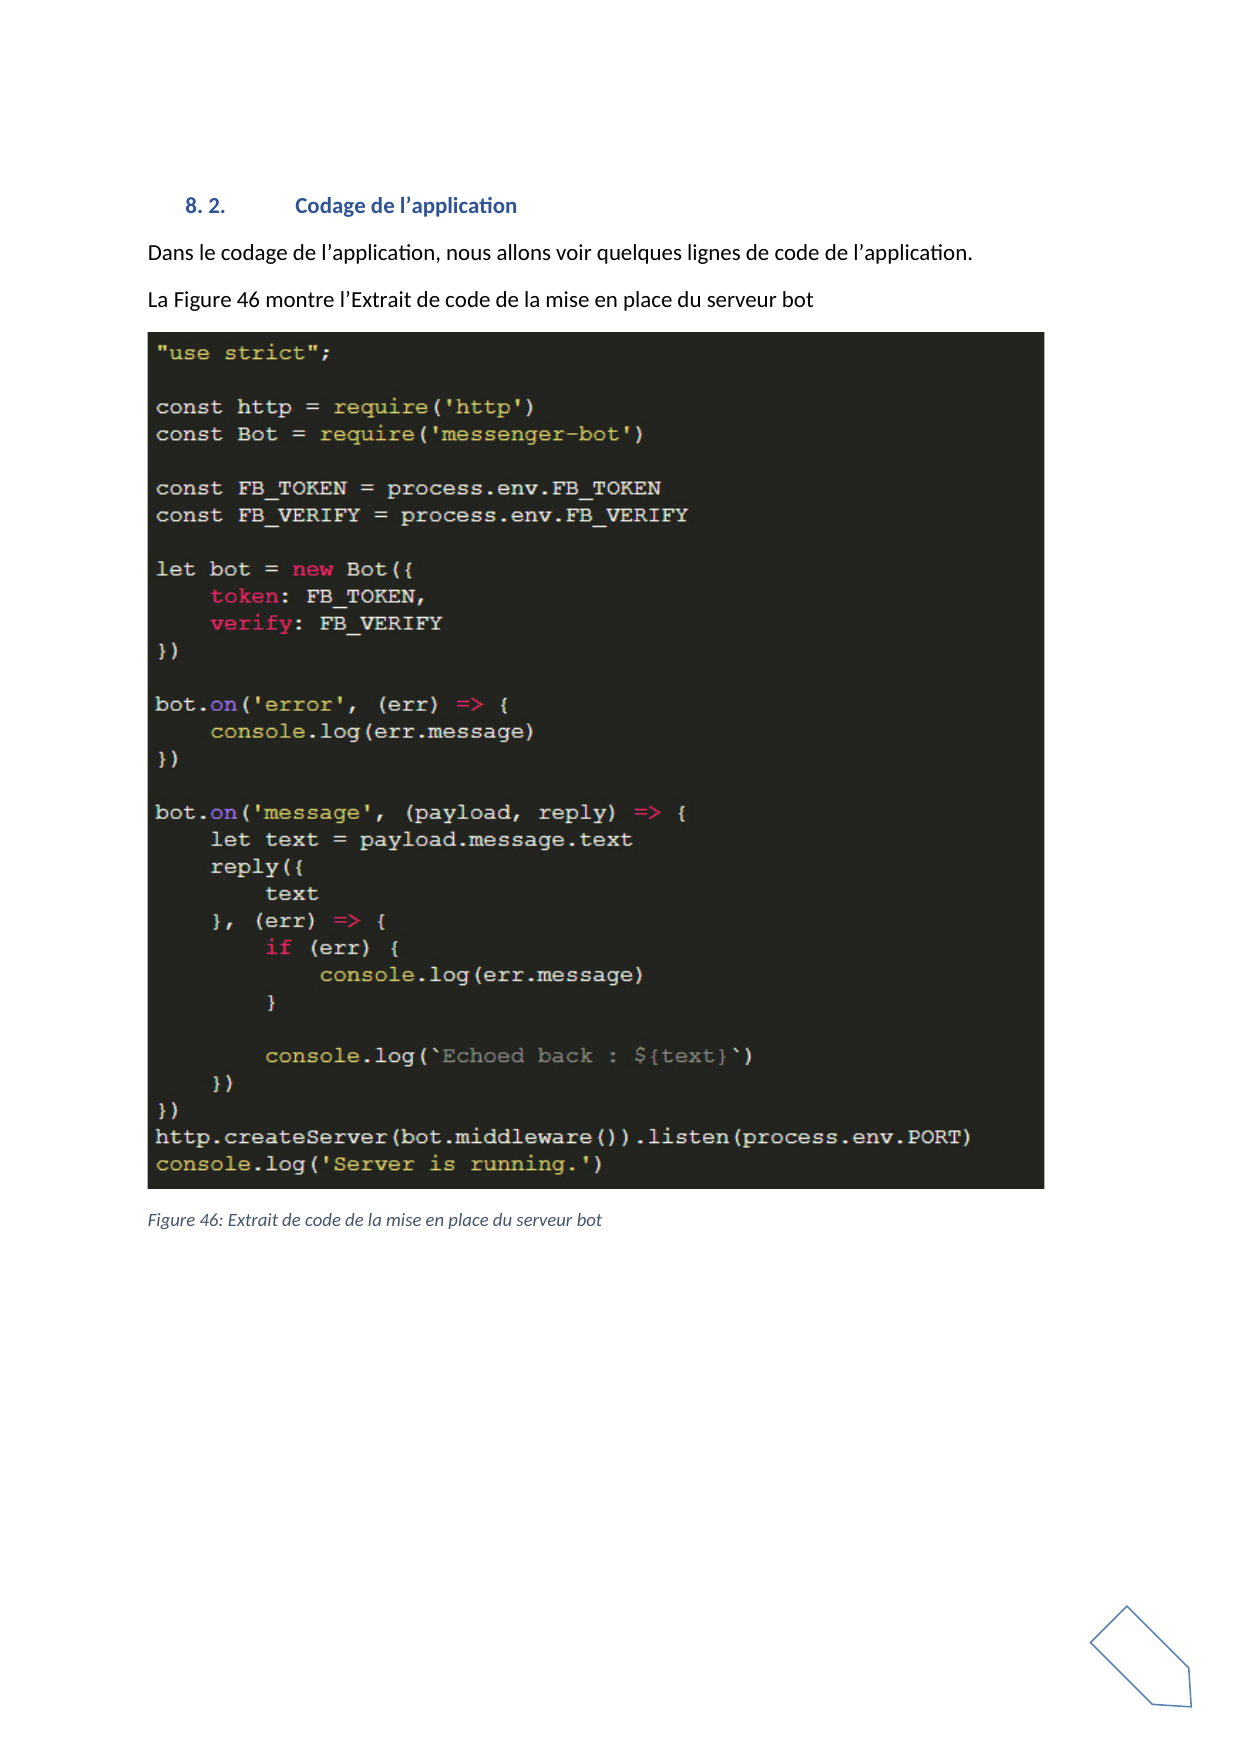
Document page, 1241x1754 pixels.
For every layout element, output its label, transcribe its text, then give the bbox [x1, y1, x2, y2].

list Codage de l’application [185, 191, 1093, 219]
text Figure : Extrait de code de la mise en place du serveur bot [148, 1208, 1093, 1231]
text La Figure 46 montre l’Extrait de code de la mise en place du serveur bot [148, 285, 1093, 313]
text Dans le codage de l’application, nous allons voir quelques lignes de code de l’application. [148, 238, 1093, 266]
picture [147, 332, 1045, 1189]
